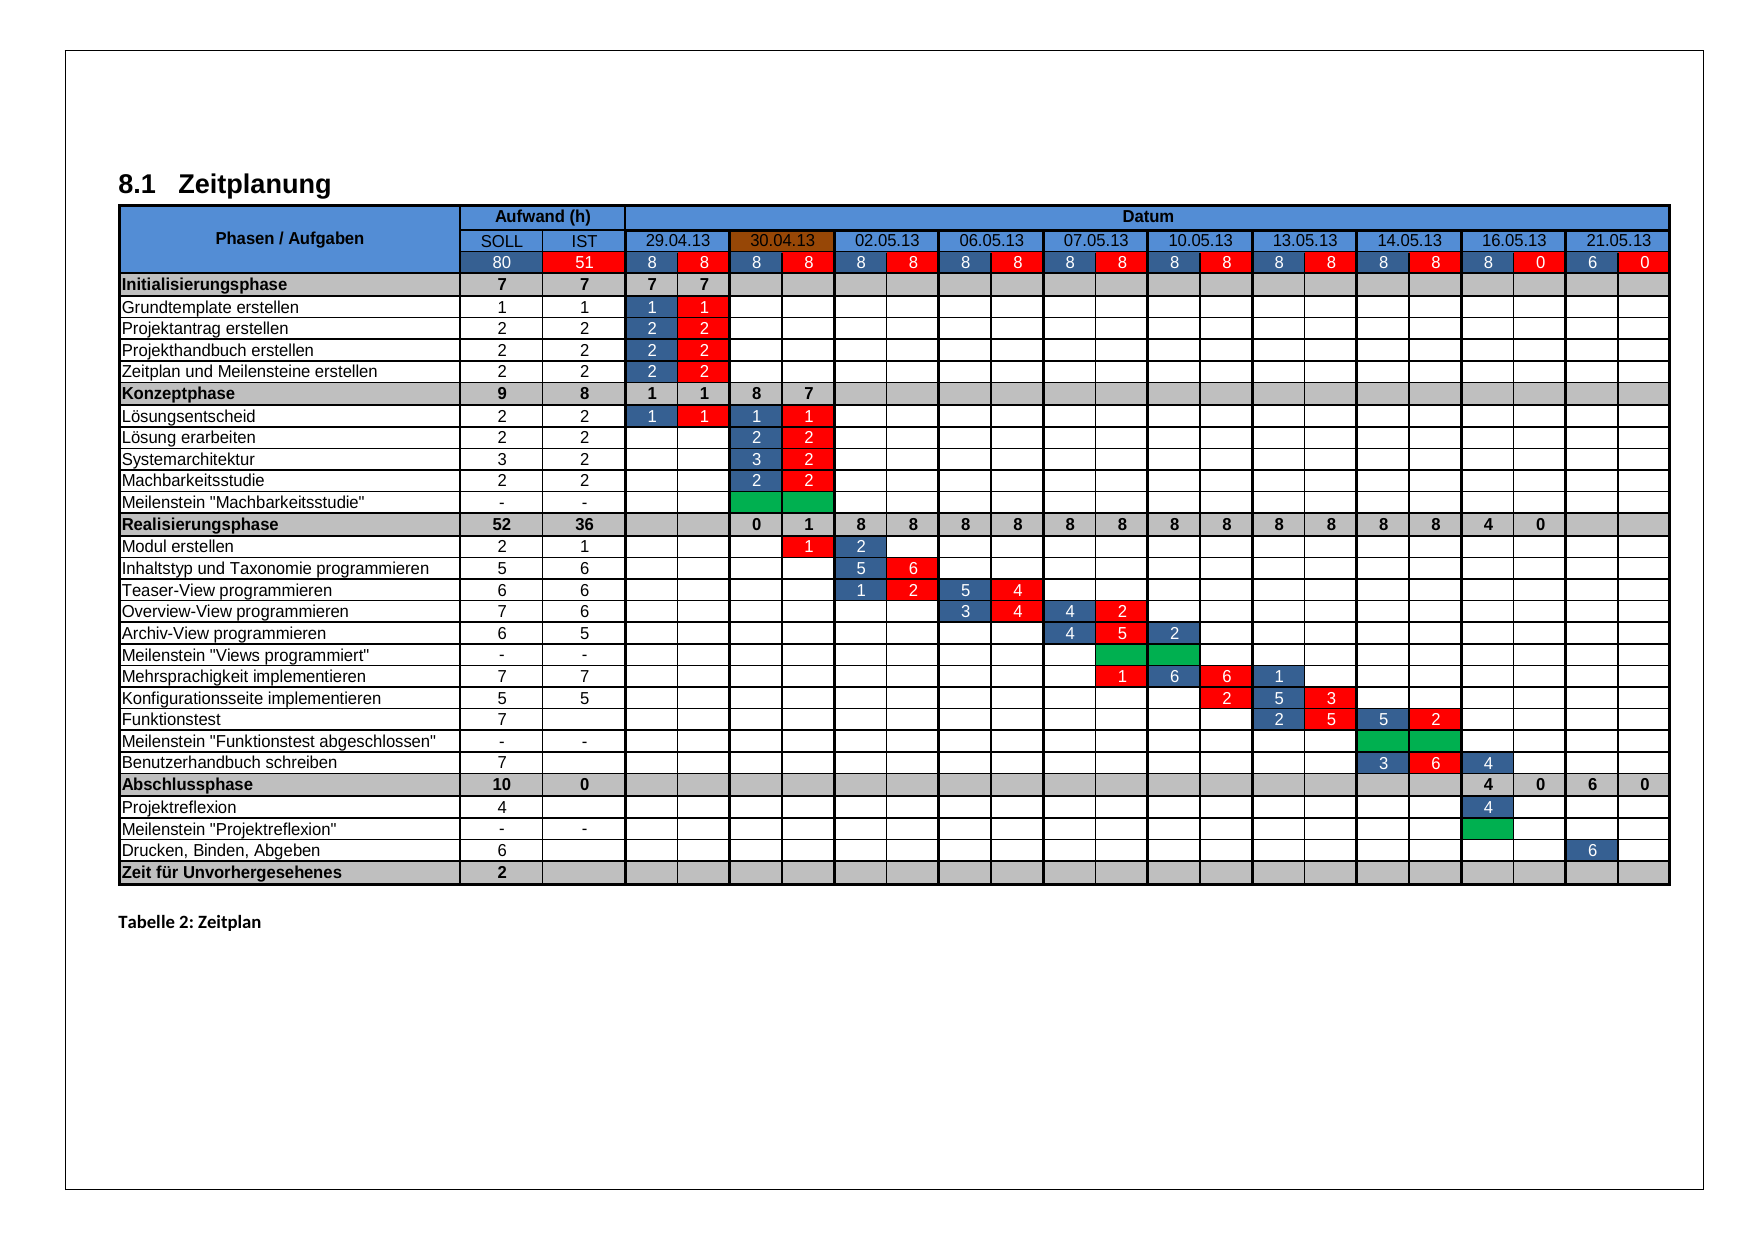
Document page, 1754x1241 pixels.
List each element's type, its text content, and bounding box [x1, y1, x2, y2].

text Tabelle 2: Zeitplan [118, 911, 1606, 933]
subtitle Zeitplanung [118, 168, 1606, 200]
